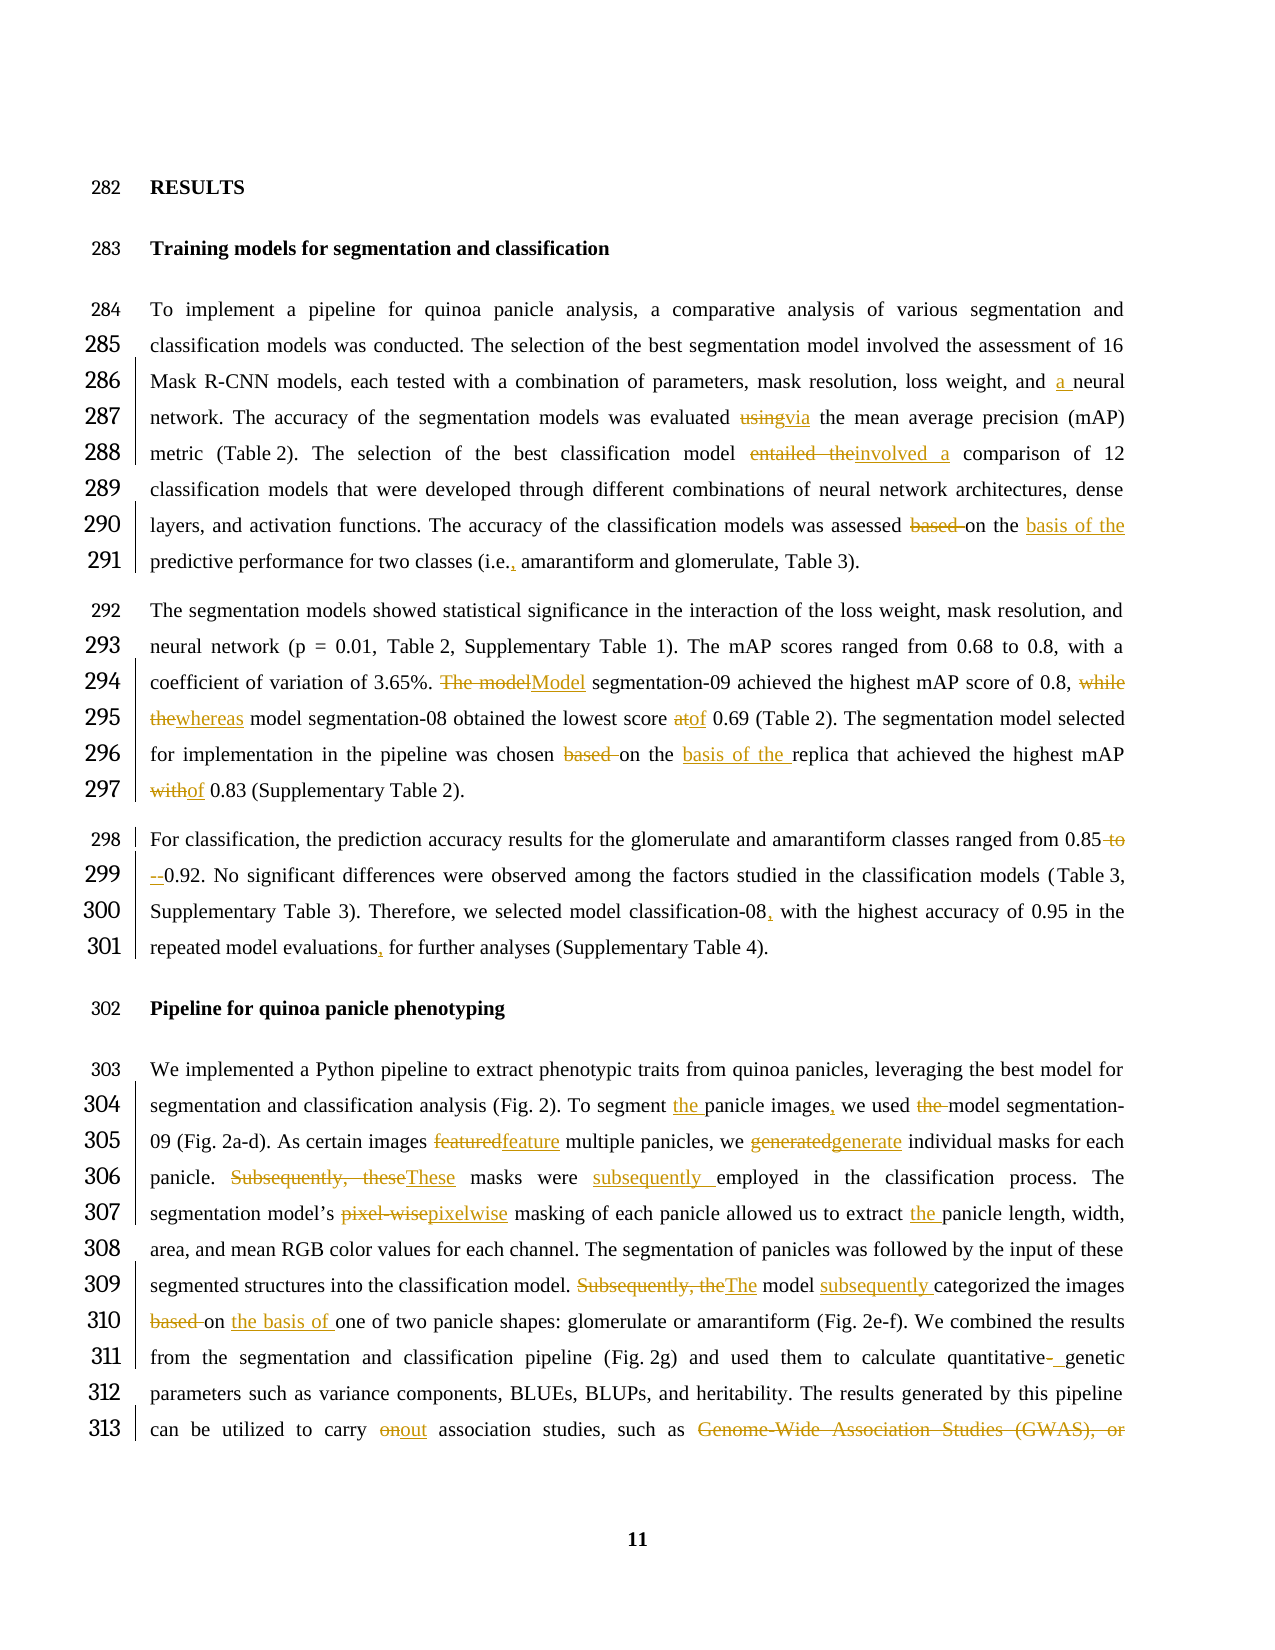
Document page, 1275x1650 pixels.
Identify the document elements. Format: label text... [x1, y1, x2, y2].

text The segmentation models showed statistical significance in the interaction of the loss weight, mask resolution, and neural network (p = 0.01, Table 2, Supplementary Table 1). The mAP scores ranged from 0.68 to 0.8, with a coefficient of variation of 3.65%. segmentation-09 achieved the highest mAP score of 0.8, model segmentation-08 obtained the lowest score 0.69 (Table 2). The segmentation model selected for implementation in the pipeline was chosen on the replica that achieved the highest mAP 0.83 (Supplementary Table 2). [150, 598, 1125, 802]
subtitle Pipeline for quinoa panicle phenotyping [150, 996, 1125, 1020]
text For classification, the prediction accuracy results for the glomerulate and amarantiform classes ranged from 0.850.92. No significant differences were observed among the factors studied in the classification models (Table 3, Supplementary Table 3). Therefore, we selected model classification-08 with the highest accuracy of 0.95 in the repeated model evaluations for further analyses (Supplementary Table 4). [150, 827, 1125, 959]
text To implement a pipeline for quinoa panicle analysis, a comparative analysis of various segmentation and classification models was conducted. The selection of the best segmentation model involved the assessment of 16 Mask R-CNN models, each tested with a combination of parameters, mask resolution, loss weight, and neural network. The accuracy of the segmentation models was evaluated the mean average precision (mAP) metric (Table 2). The selection of the best classification model comparison of 12 classification models that were developed through different combinations of neural network architectures, dense layers, and activation functions. The accuracy of the classification models was assessed on the predictive performance for two classes (i.e. amarantiform and glomerulate, Table 3). [150, 297, 1125, 573]
subtitle RESULTS [150, 175, 1125, 199]
subtitle Training models for segmentation and classification [150, 236, 1125, 260]
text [150, 1057, 1125, 1441]
